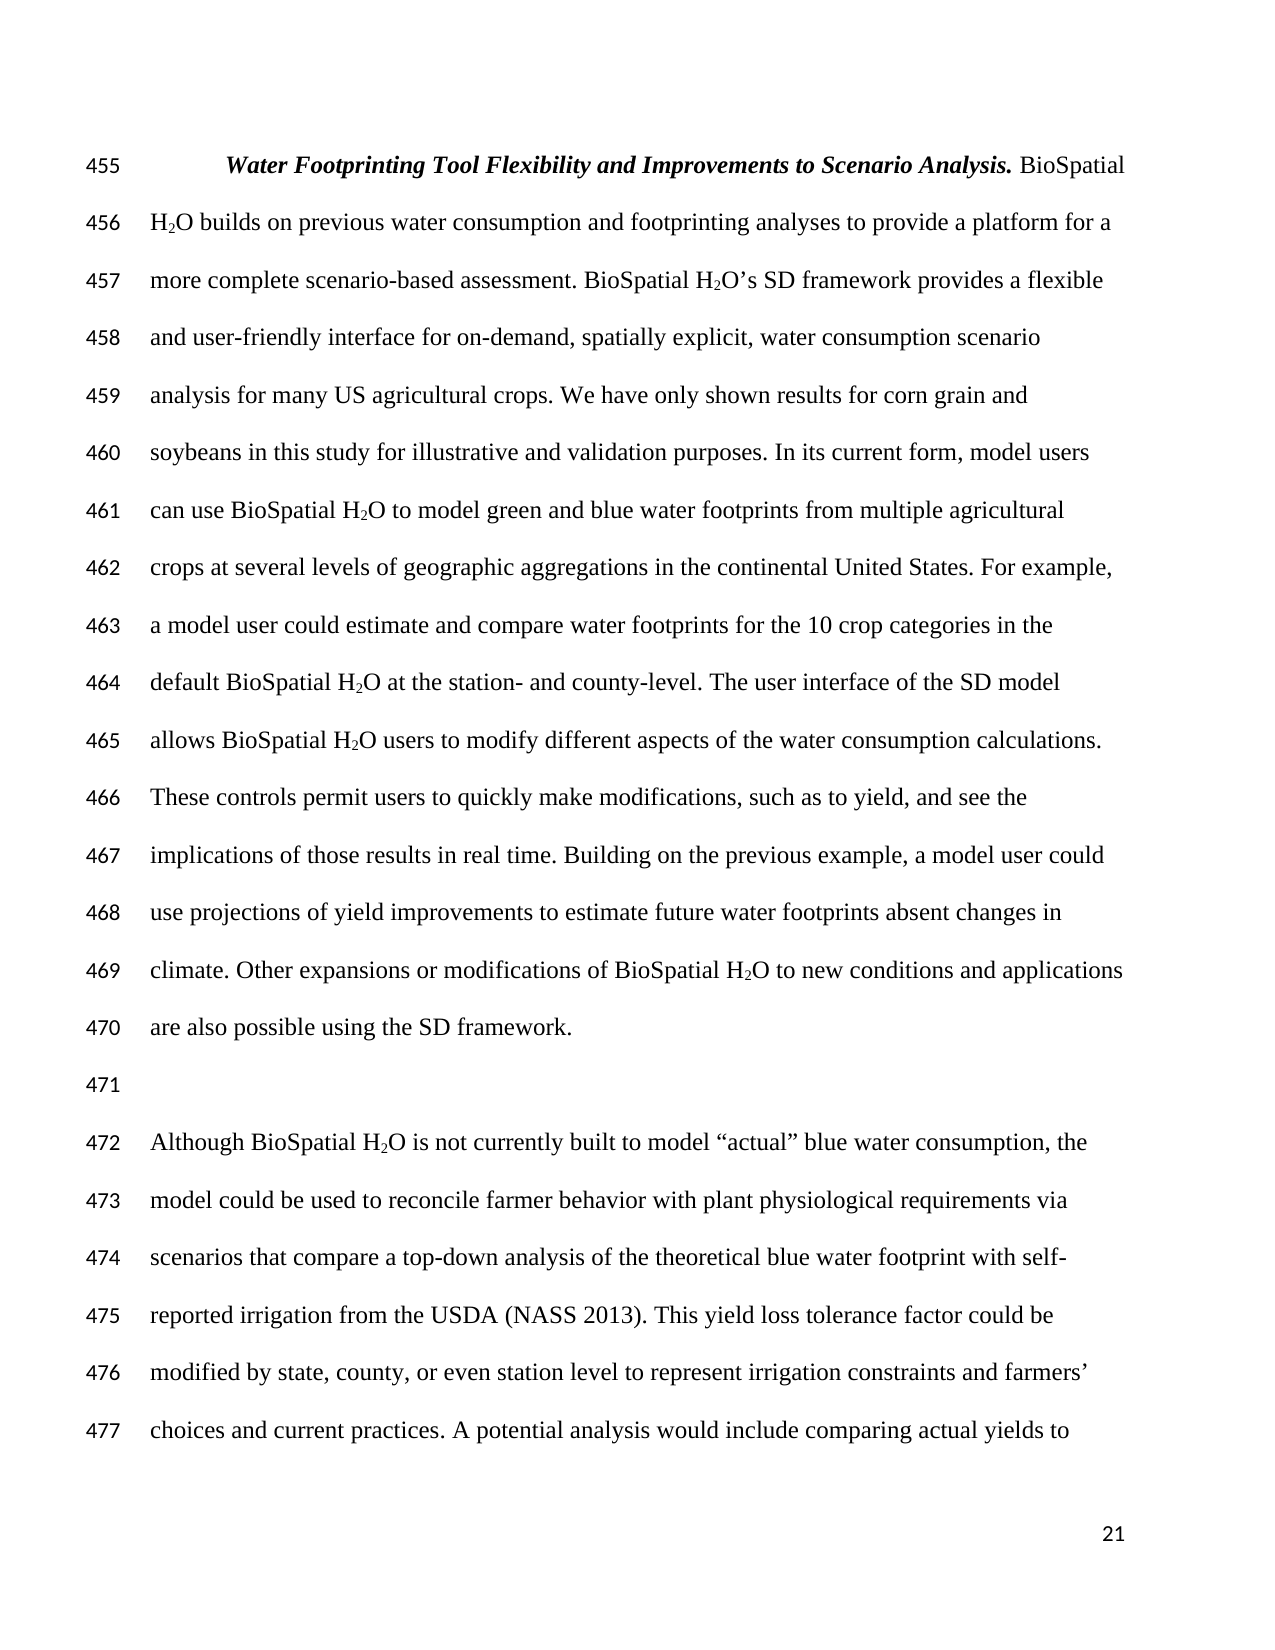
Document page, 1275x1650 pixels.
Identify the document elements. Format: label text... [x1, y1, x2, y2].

text Water Footprinting Tool Flexibility and Improvements to Scenario Analysis. BioSpatial H2O builds on previous water consumption and footprinting analyses to provide a platform for a more complete scenario-based assessment. BioSpatial H2O’s SD framework provides a flexible and user-friendly interface for on-demand, spatially explicit, water consumption scenario analysis for many US agricultural crops. We have only shown results for corn grain and soybeans in this study for illustrative and validation purposes. In its current form, model users can use BioSpatial H2O to model green and blue water footprints from multiple agricultural crops at several levels of geographic aggregations in the continental United States. For example, a model user could estimate and compare water footprints for the 10 crop categories in the default BioSpatial H2O at the station- and county-level. The user interface of the SD model allows BioSpatial H2O users to modify different aspects of the water consumption calculations. These controls permit users to quickly make modifications, such as to yield, and see the implications of those results in real time. Building on the previous example, a model user could use projections of yield improvements to estimate future water footprints absent changes in climate. Other expansions or modifications of BioSpatial H2O to new conditions and applications are also possible using the SD framework. [150, 150, 1125, 1041]
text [150, 1127, 1125, 1444]
